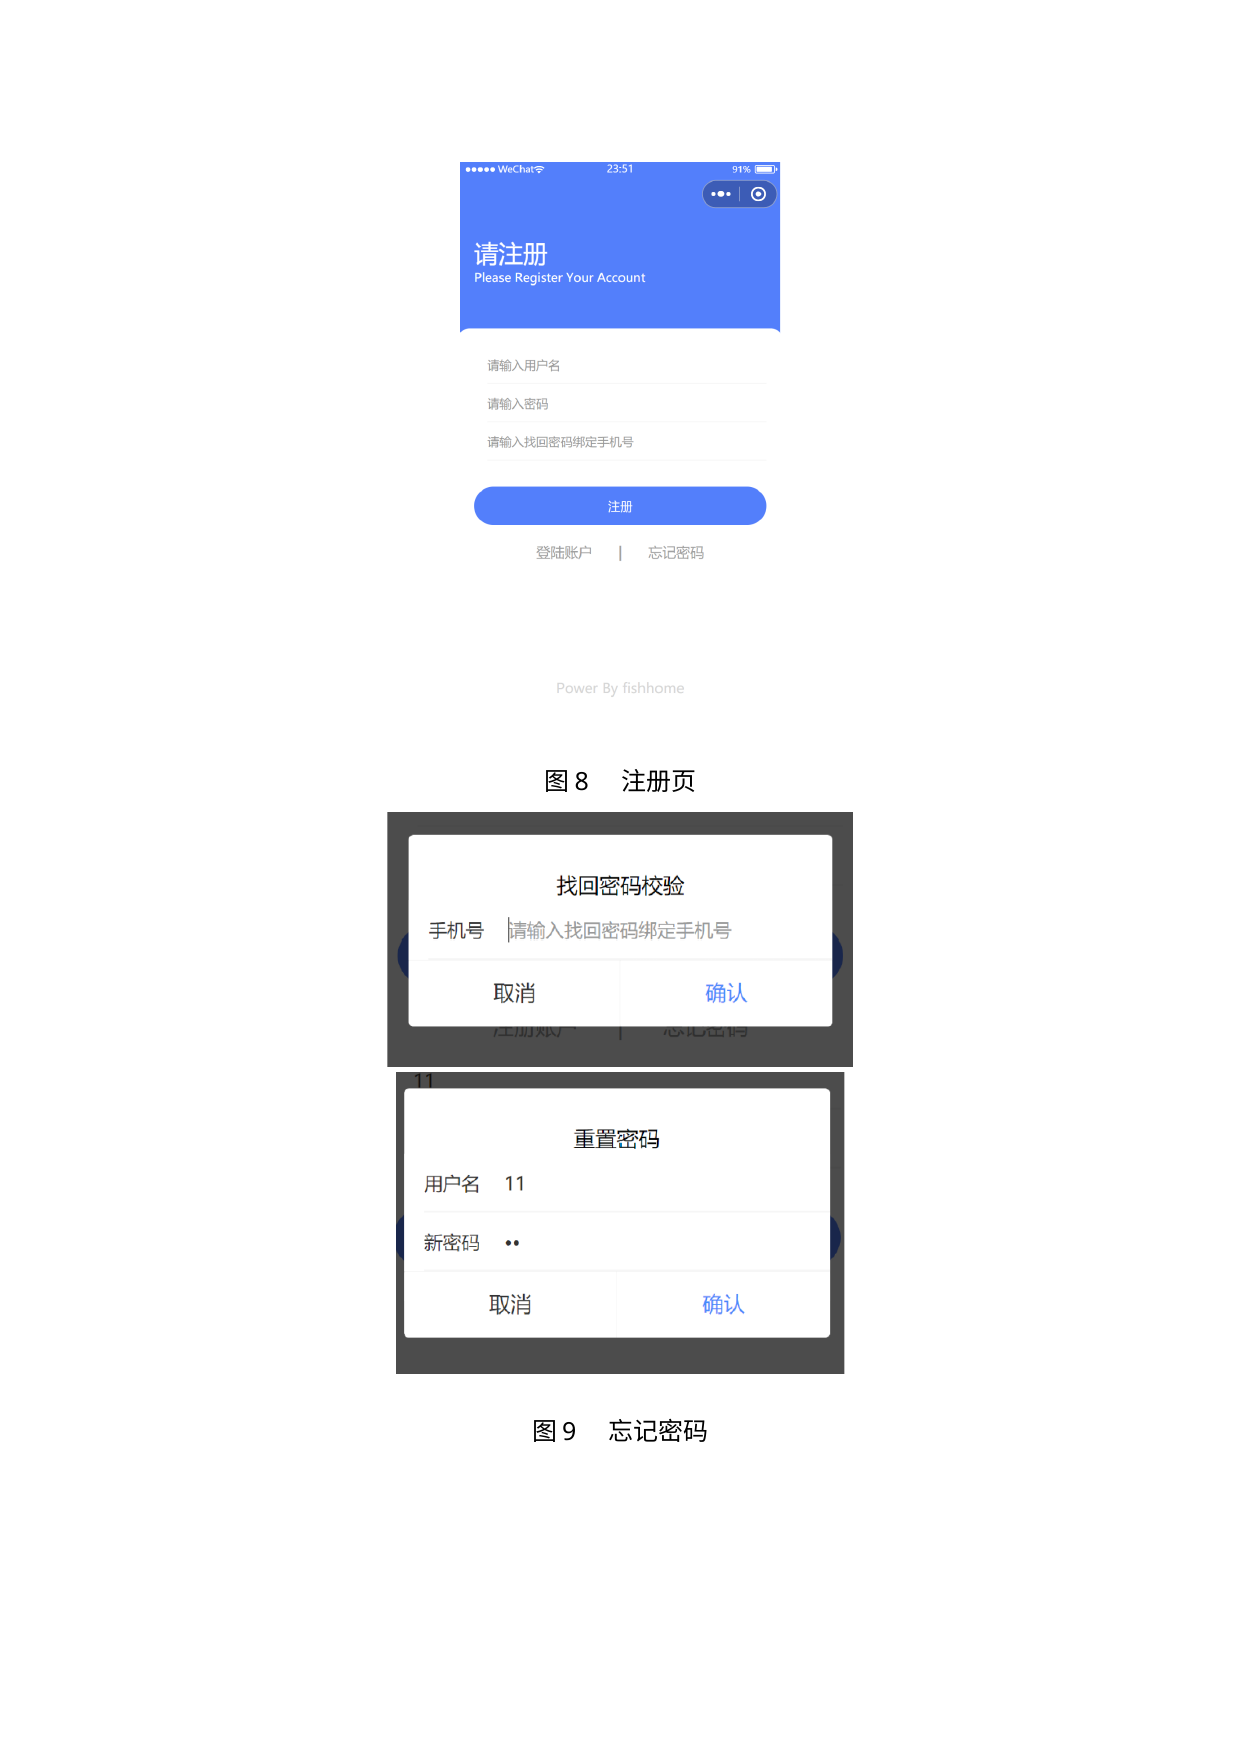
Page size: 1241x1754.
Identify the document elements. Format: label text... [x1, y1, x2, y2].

picture [396, 1072, 845, 1374]
picture [460, 162, 781, 737]
text 图8 注册页 [187, 747, 1053, 812]
text 图9 忘记密码 [187, 1397, 1053, 1462]
picture [387, 812, 853, 1067]
